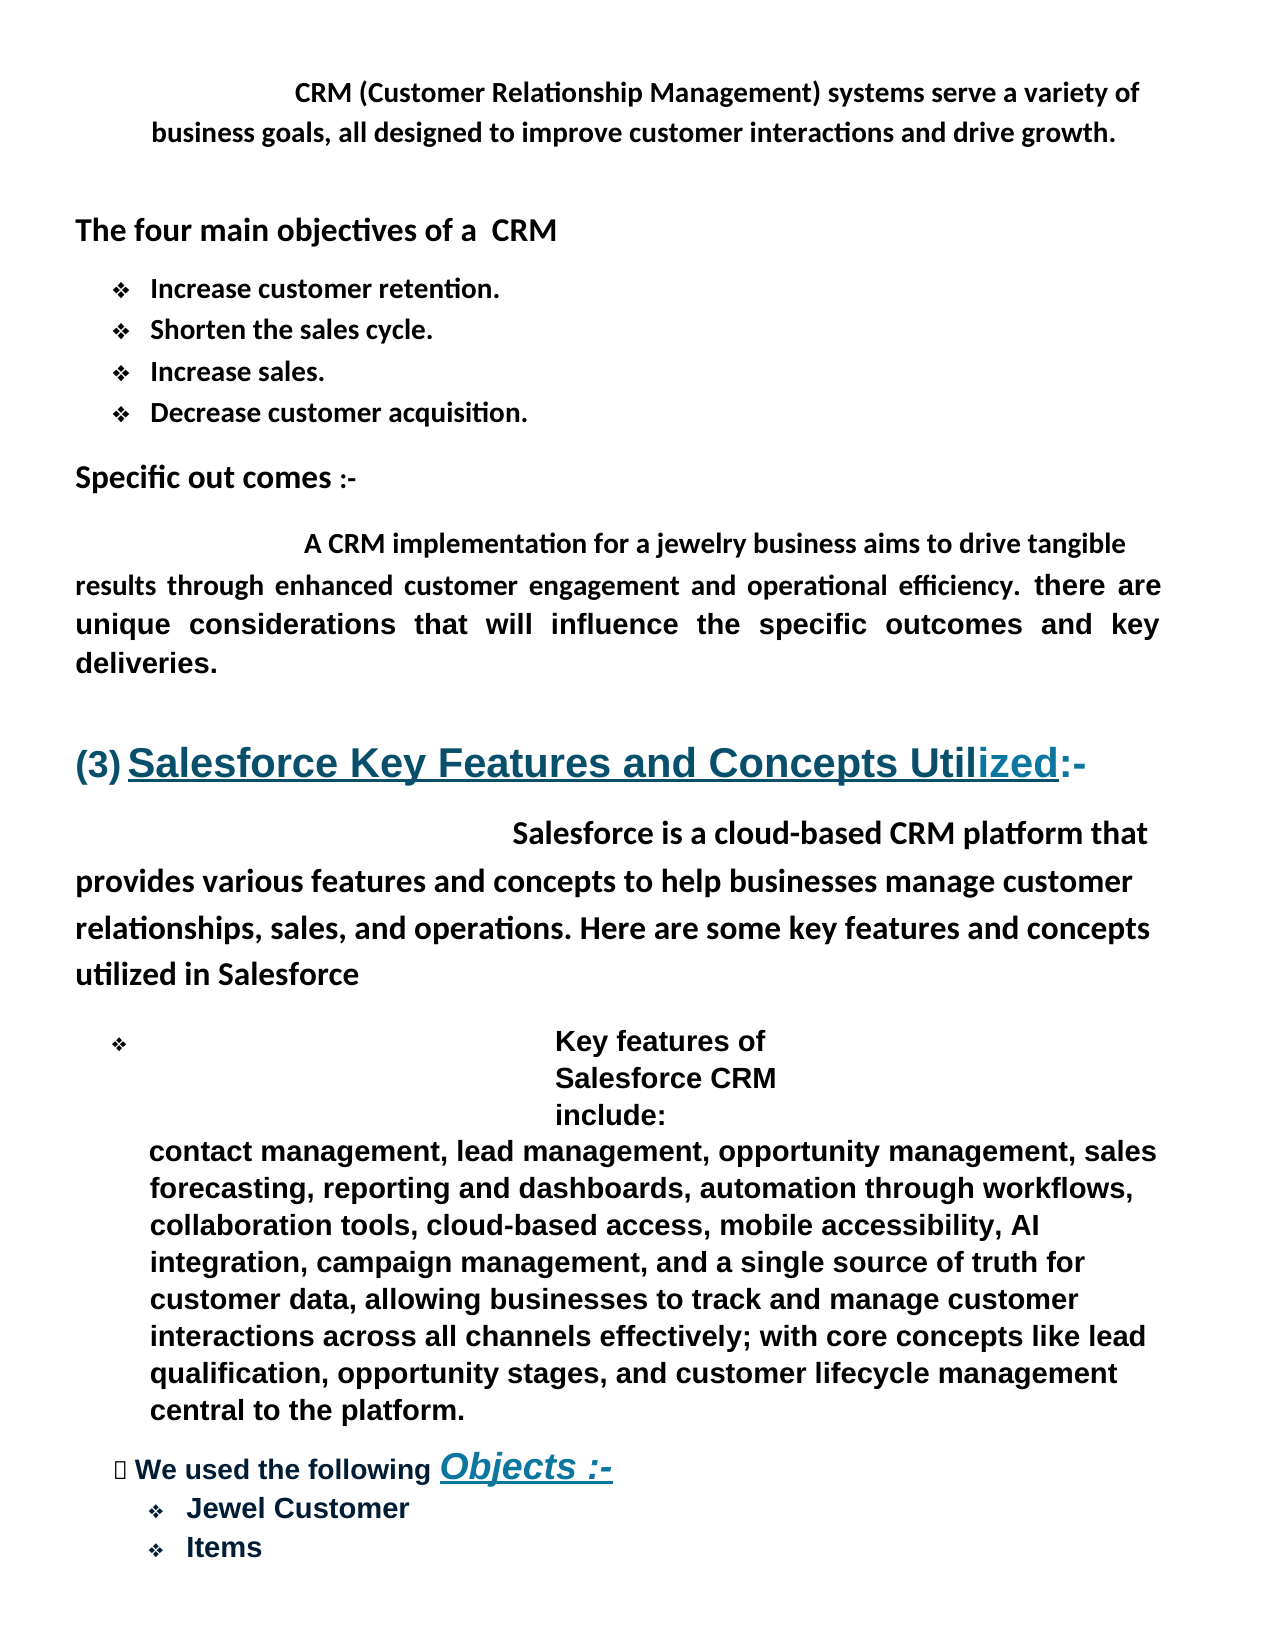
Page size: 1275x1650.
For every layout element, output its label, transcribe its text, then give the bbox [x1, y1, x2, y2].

text (3) Salesforce Key Features and Concepts Utilized:- [75, 738, 1271, 786]
list Jewel Customer [148, 1491, 1271, 1524]
list Items [148, 1530, 1271, 1564]
list Decrease customer acquisition. [113, 394, 1266, 430]
text Specific out comes :- [75, 456, 1201, 497]
list Key features of Salesforce CRM include: [112, 1024, 825, 1131]
text The four main objectives of a CRM [75, 209, 1201, 249]
text  We used the following Objects :- [113, 1444, 1271, 1487]
text A CRM implementation for a jewelry business aims to drive tangible [73, 525, 1266, 561]
text contact management, lead management, opportunity management, sales forecasting, reporting and dashboards, automation through workflows, collaboration tools, cloud-based access, mobile accessibility, AI integration, campaign management, and a single source of truth for customer data, allowing businesses to track and manage customer interactions across all channels effectively; with core concepts like lead qualification, opportunity stages, and customer lifecycle management central to the platform. [148, 1134, 1203, 1426]
list Increase sales. [113, 353, 1266, 388]
text CRM (Customer Relationship Management) systems serve a variety of business goals, all designed to improve customer interactions and drive growth. [150, 74, 1206, 149]
text Salesforce is a cloud-based CRM platform that [75, 812, 1201, 853]
text results through enhanced customer engagement and operational efficiency. there are unique considerations that will influence the specific outcomes and key deliveries. [75, 567, 1161, 681]
list Shorten the sales cycle. [113, 311, 1266, 347]
list Increase customer retention. [113, 270, 1266, 305]
text provides various features and concepts to help businesses manage customer relationships, sales, and operations. Here are some key features and concepts utilized in Salesforce [75, 860, 1203, 994]
